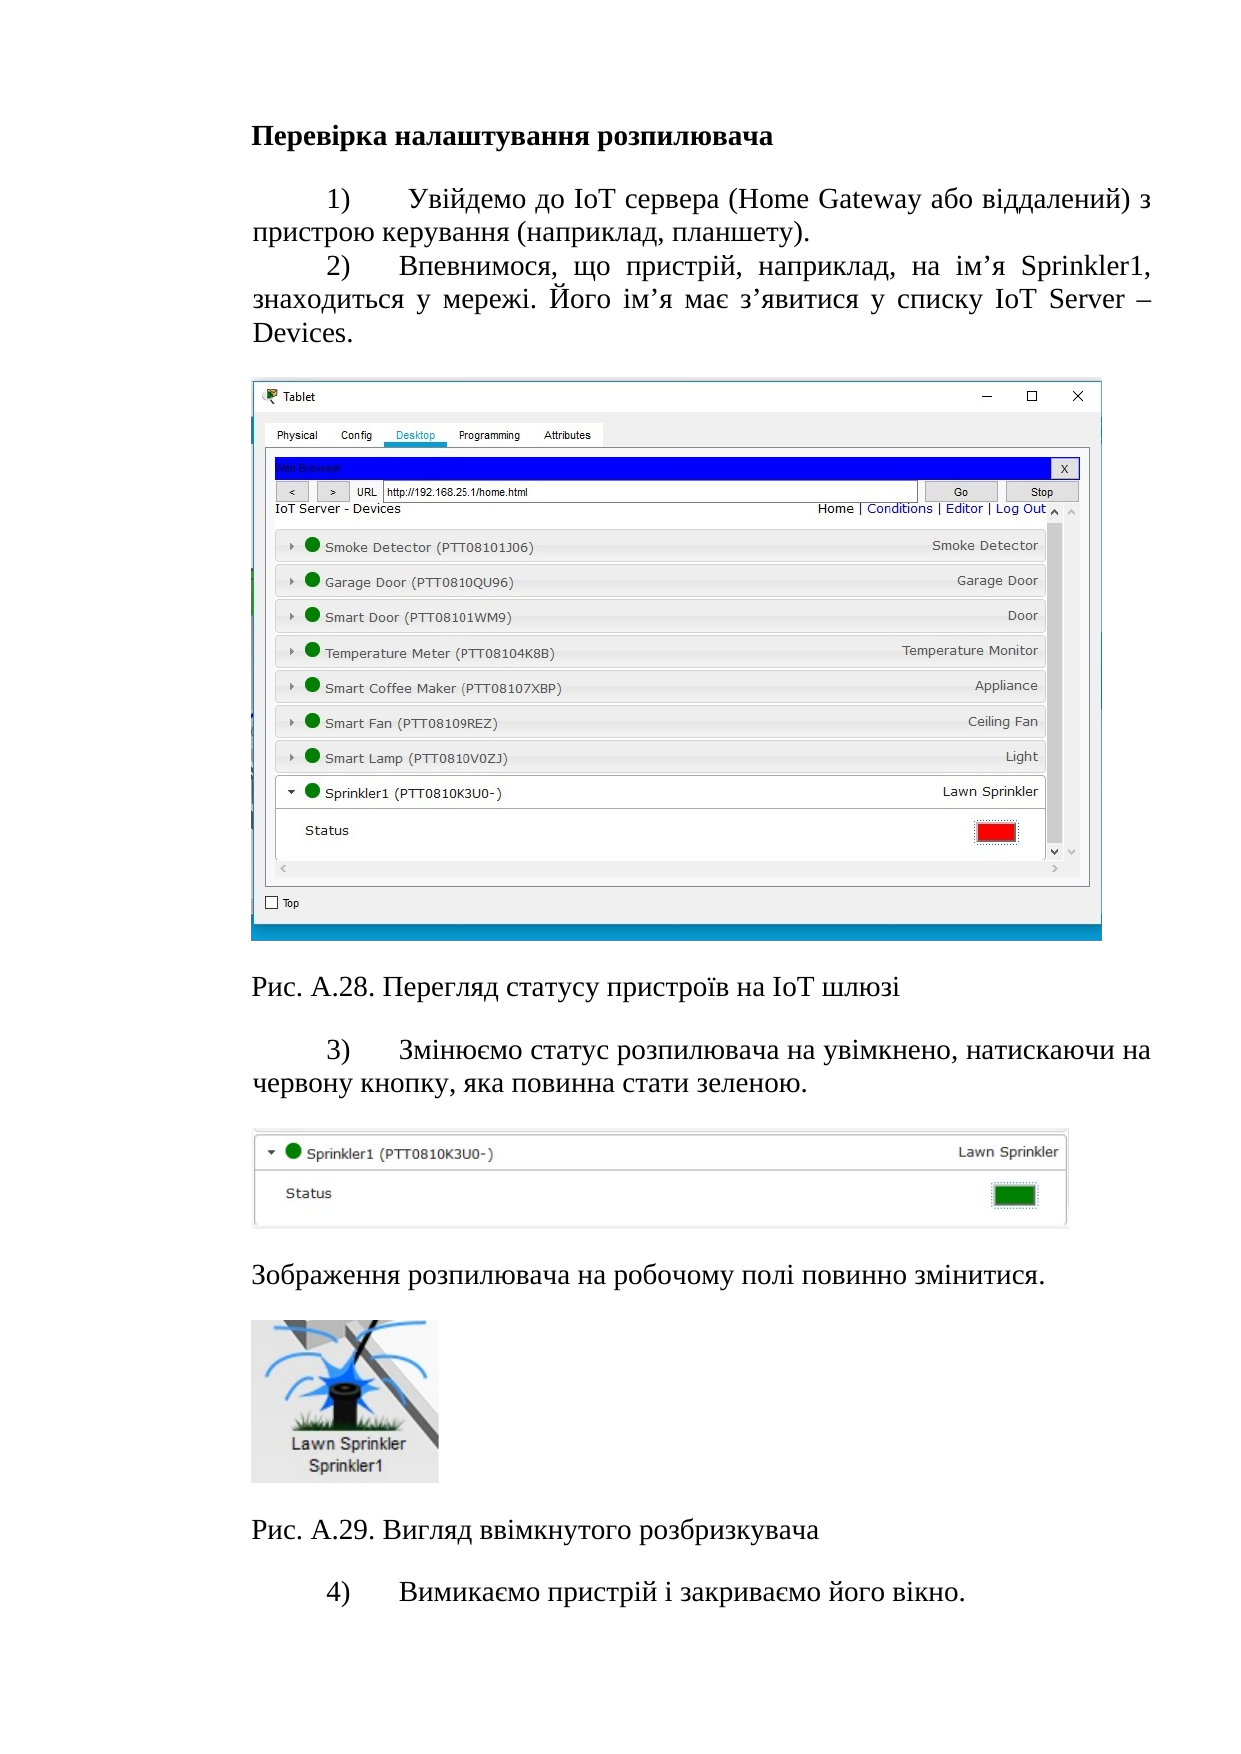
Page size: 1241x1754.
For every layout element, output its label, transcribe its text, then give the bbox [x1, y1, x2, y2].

list Змінюємо статус розпилювача на увімкнено, натискаючи на червону кнопку, яка повинна стати зеленою. [252, 1032, 1152, 1099]
text Зображення розпилювача на робочому полі повинно змінитися. [177, 1257, 1152, 1291]
text Рис. А.28. Перегляд статусу пристроїв на ІоТ шлюзі [177, 969, 1152, 1003]
list Впевнимося, що пристрій, наприклад, на ім’я Sprinkler1, знаходиться у мережі. Його ім’я має з’явитися у списку IoT Server – Devices. [252, 248, 1152, 348]
picture [251, 1320, 439, 1483]
text Рис. А.29. Вигляд ввімкнутого розбризкувача [177, 1512, 1152, 1545]
list Вимикаємо пристрій і закриваємо його вікно. [252, 1574, 1152, 1608]
list Увійдемо до ІоТ сервера (Home Gateway або віддалений) з пристрою керування (наприклад, планшету). [252, 181, 1152, 248]
picture [251, 1128, 1069, 1229]
picture [251, 377, 1102, 925]
text Перевірка налаштування розпилювача [177, 118, 1152, 152]
